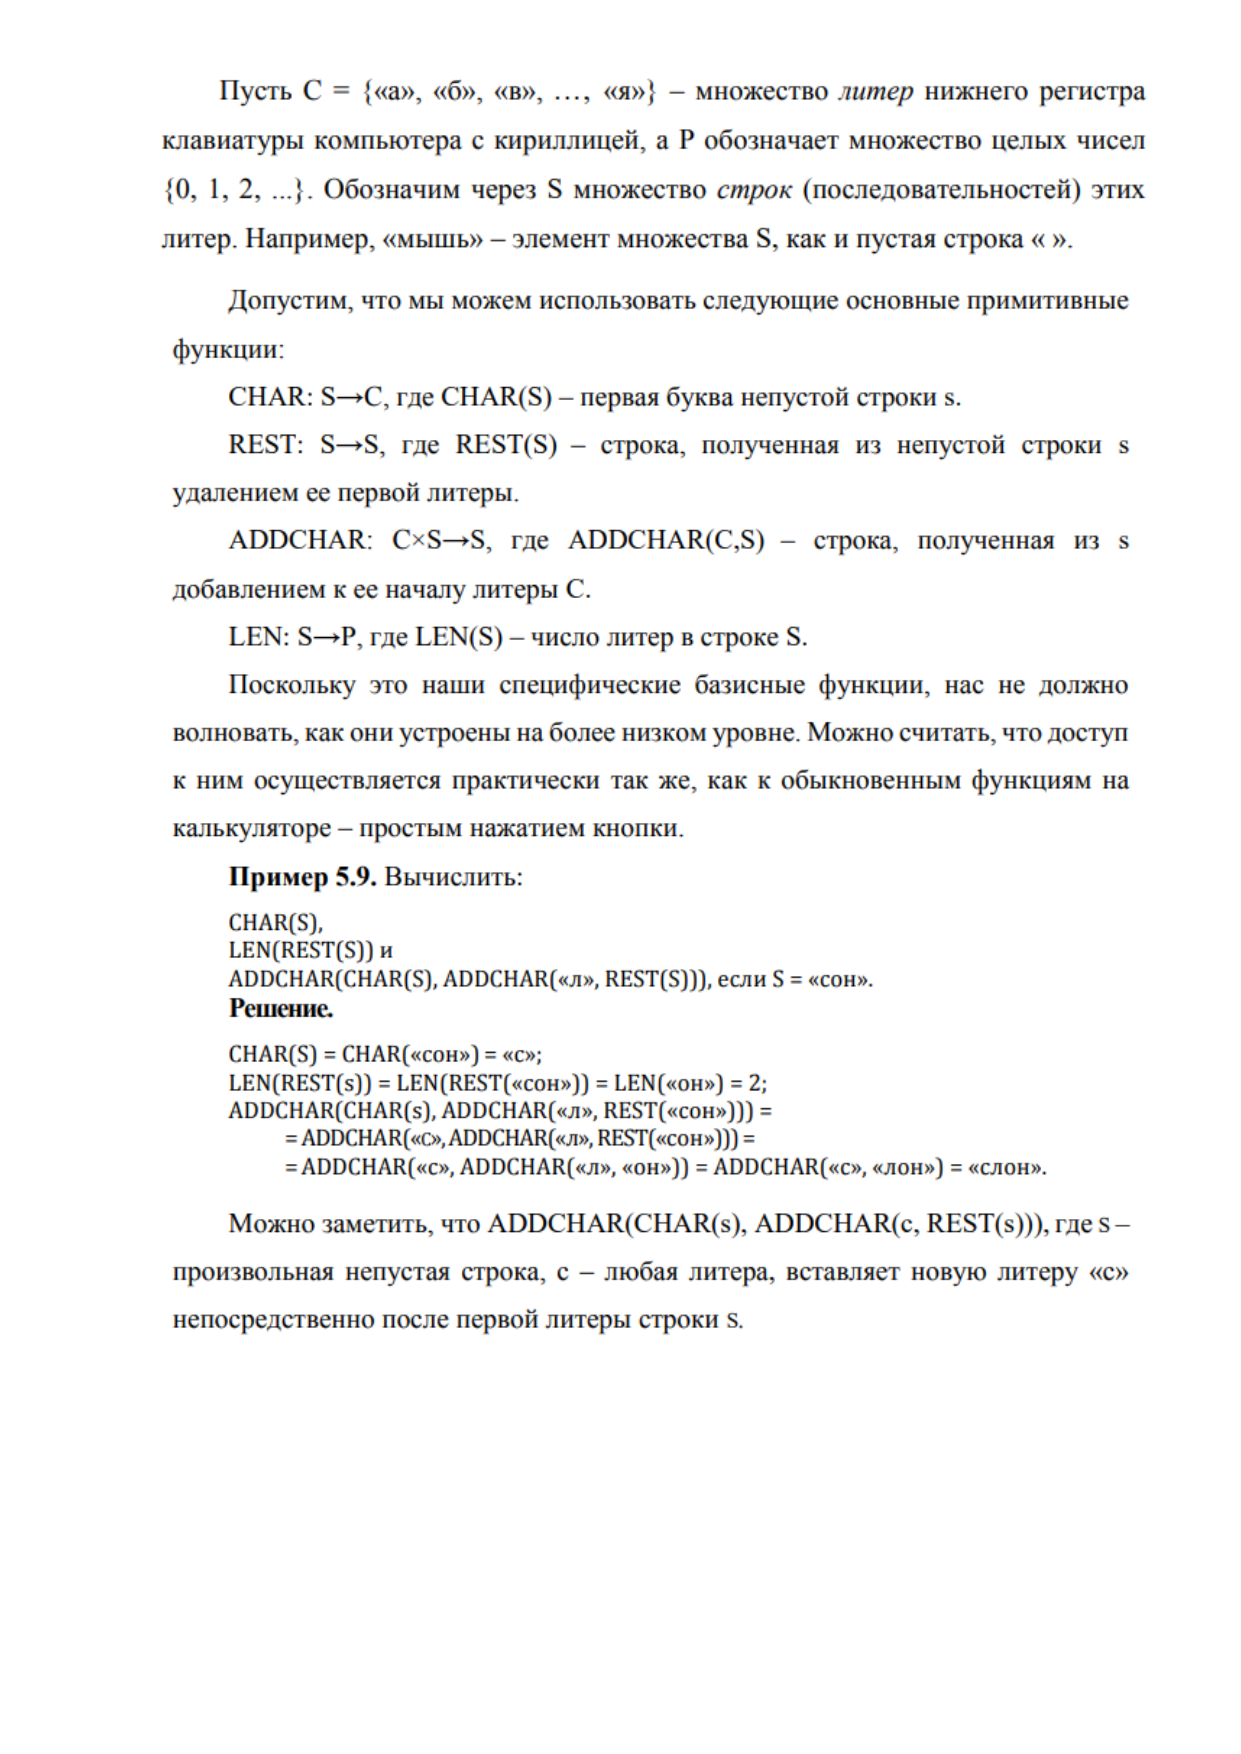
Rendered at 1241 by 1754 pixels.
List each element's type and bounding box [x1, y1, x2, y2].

picture [152, 59, 1162, 264]
picture [151, 267, 1164, 1338]
